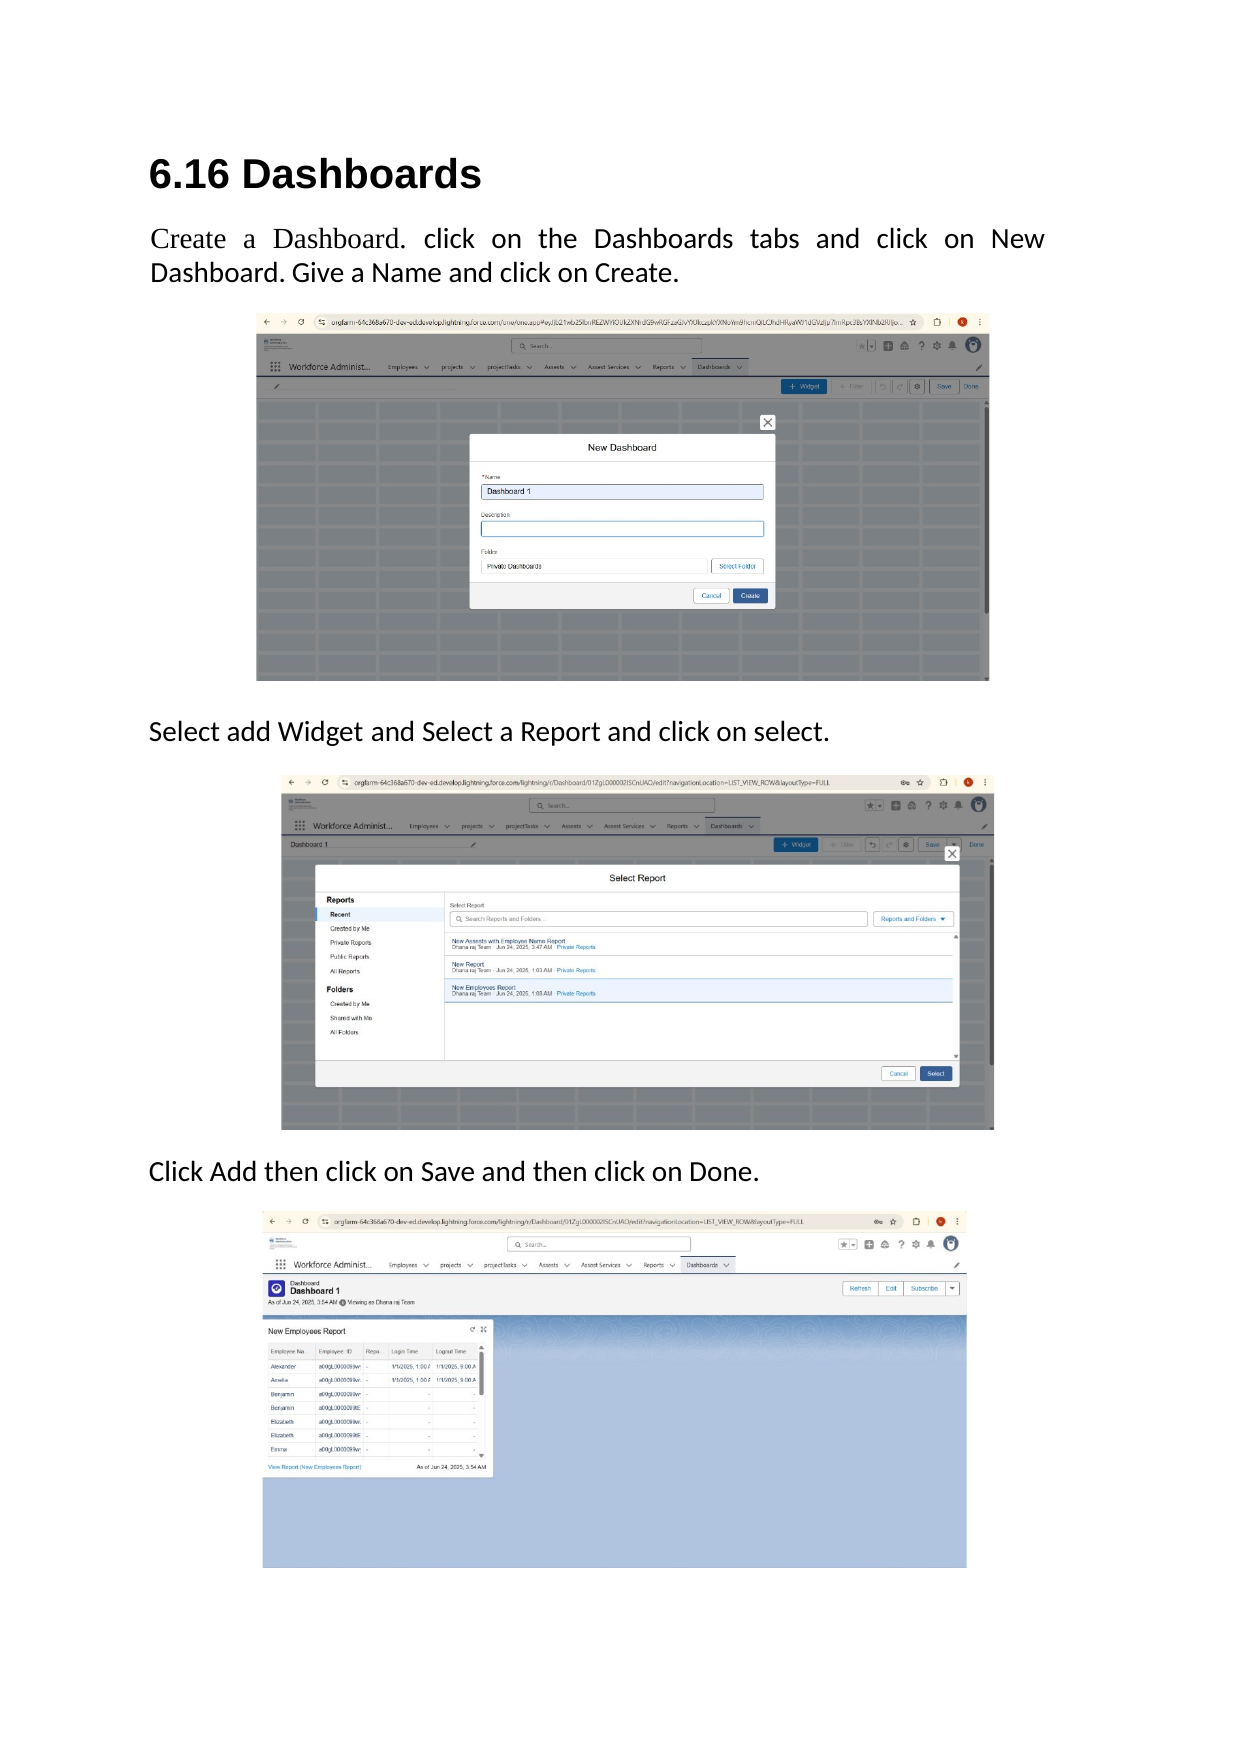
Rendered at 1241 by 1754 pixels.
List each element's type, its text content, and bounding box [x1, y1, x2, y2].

picture [262, 1211, 967, 1568]
text Select add Widget and Select a Report and click on select. [149, 713, 1088, 749]
subtitle 6.16 Dashboards [149, 150, 1088, 198]
picture [281, 775, 995, 1130]
text Create a Dashboard. click on the Dashboards tabs and click on New Dashboard. Give a Name and click on Create. [150, 220, 1046, 290]
picture [256, 313, 990, 681]
text Click Add then click on Save and then click on Done. [149, 1153, 1088, 1189]
